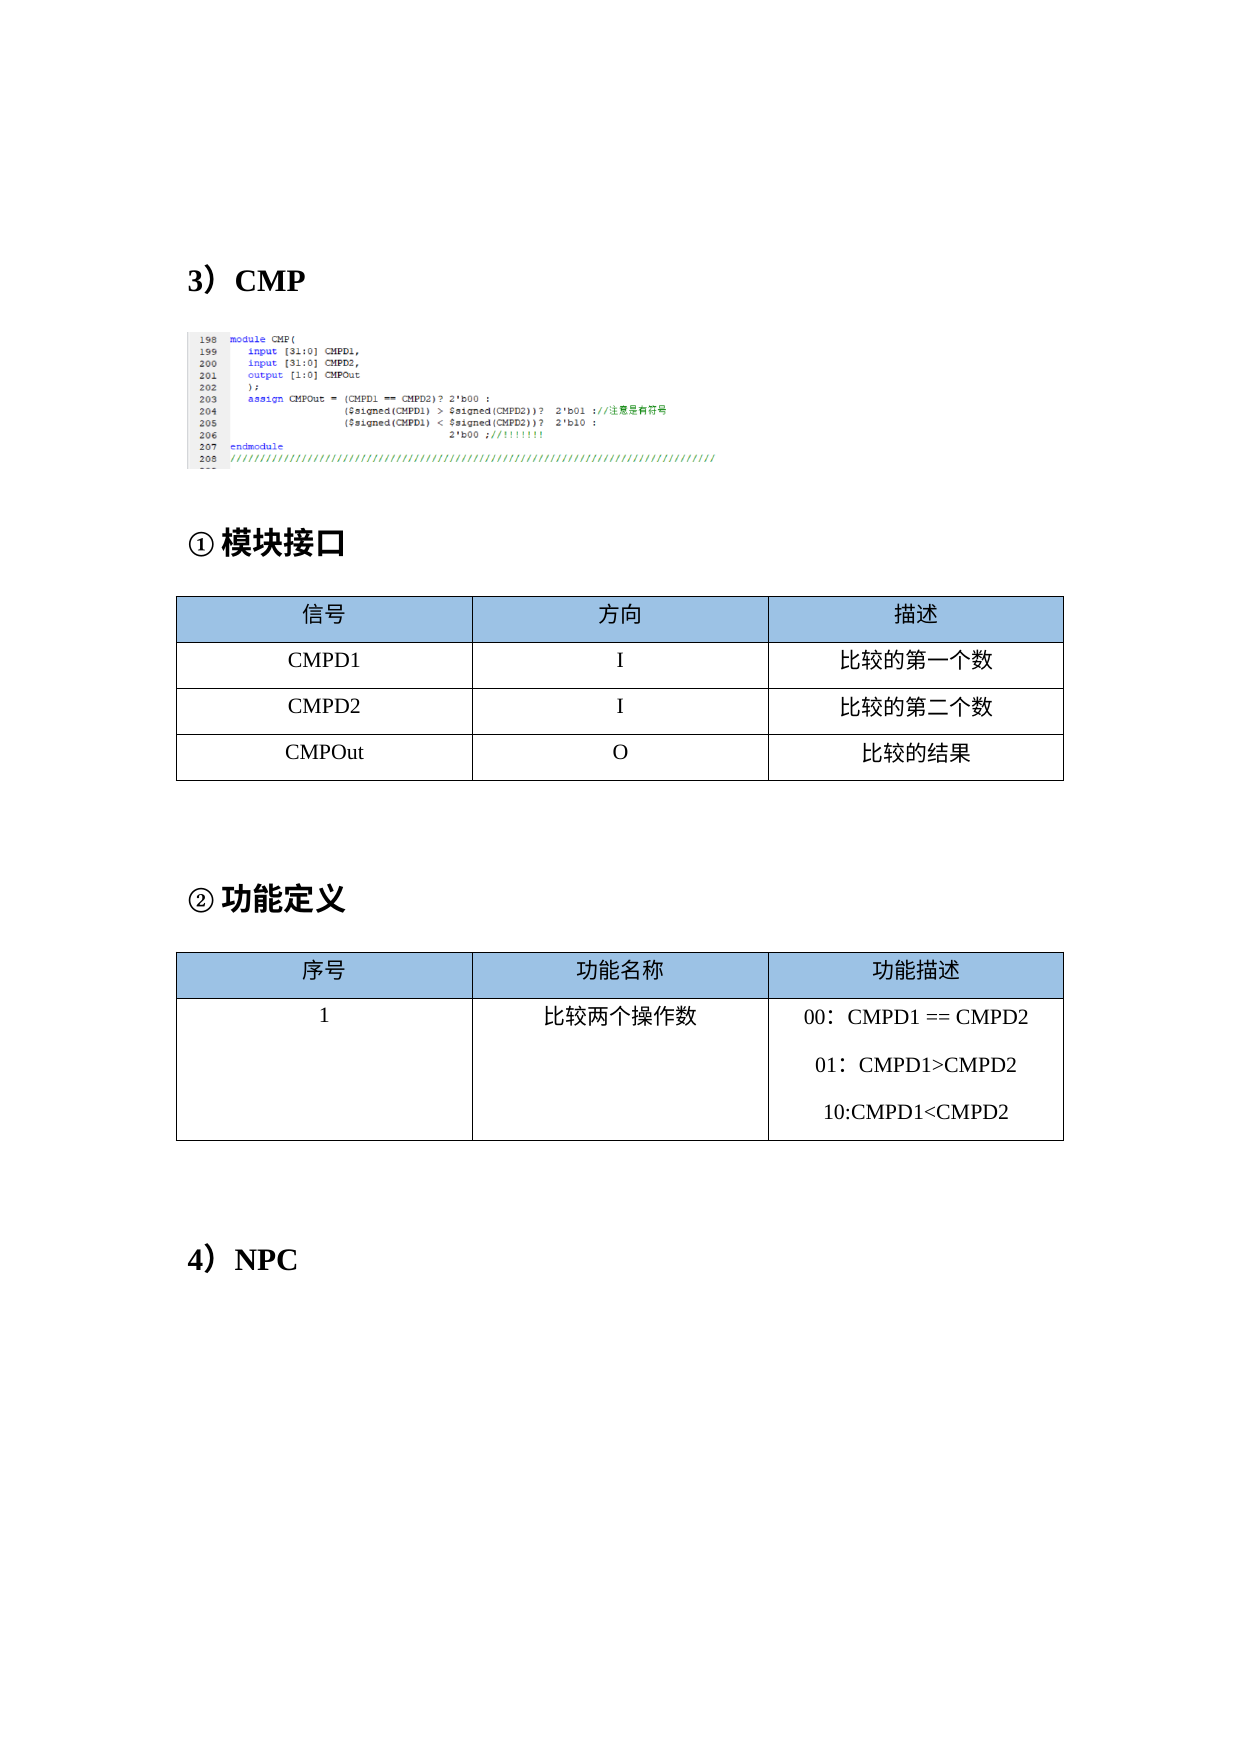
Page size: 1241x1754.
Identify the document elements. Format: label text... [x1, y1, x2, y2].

table_cell CMPOut [177, 735, 472, 780]
table_header 序号 [177, 953, 472, 998]
table_cell CMPD1 [177, 643, 472, 688]
table_cell I [473, 643, 768, 688]
picture [187, 332, 1053, 469]
table_header 功能描述 [769, 953, 1063, 998]
table_cell I [473, 689, 768, 734]
list CMP [187, 245, 1053, 310]
table_cell 比较的第一个数 [769, 643, 1063, 688]
list NPC [187, 1224, 1053, 1289]
table_cell 00：CMPD1 == CMPD2 01：CMPD1>CMPD2 10:CMPD1<CMPD2 [769, 999, 1063, 1140]
table_cell 比较的结果 [769, 735, 1063, 780]
list ①模块接口 [187, 508, 1053, 573]
list ②功能定义 [187, 864, 1053, 929]
table_header 功能名称 [473, 953, 768, 998]
table_header 描述 [769, 597, 1063, 642]
table_cell 比较两个操作数 [473, 999, 768, 1140]
table_header 方向 [473, 597, 768, 642]
table_cell 比较的第二个数 [769, 689, 1063, 734]
table_cell CMPD2 [177, 689, 472, 734]
table_header 信号 [177, 597, 472, 642]
table_cell O [473, 735, 768, 780]
table_cell 1 [177, 999, 472, 1140]
